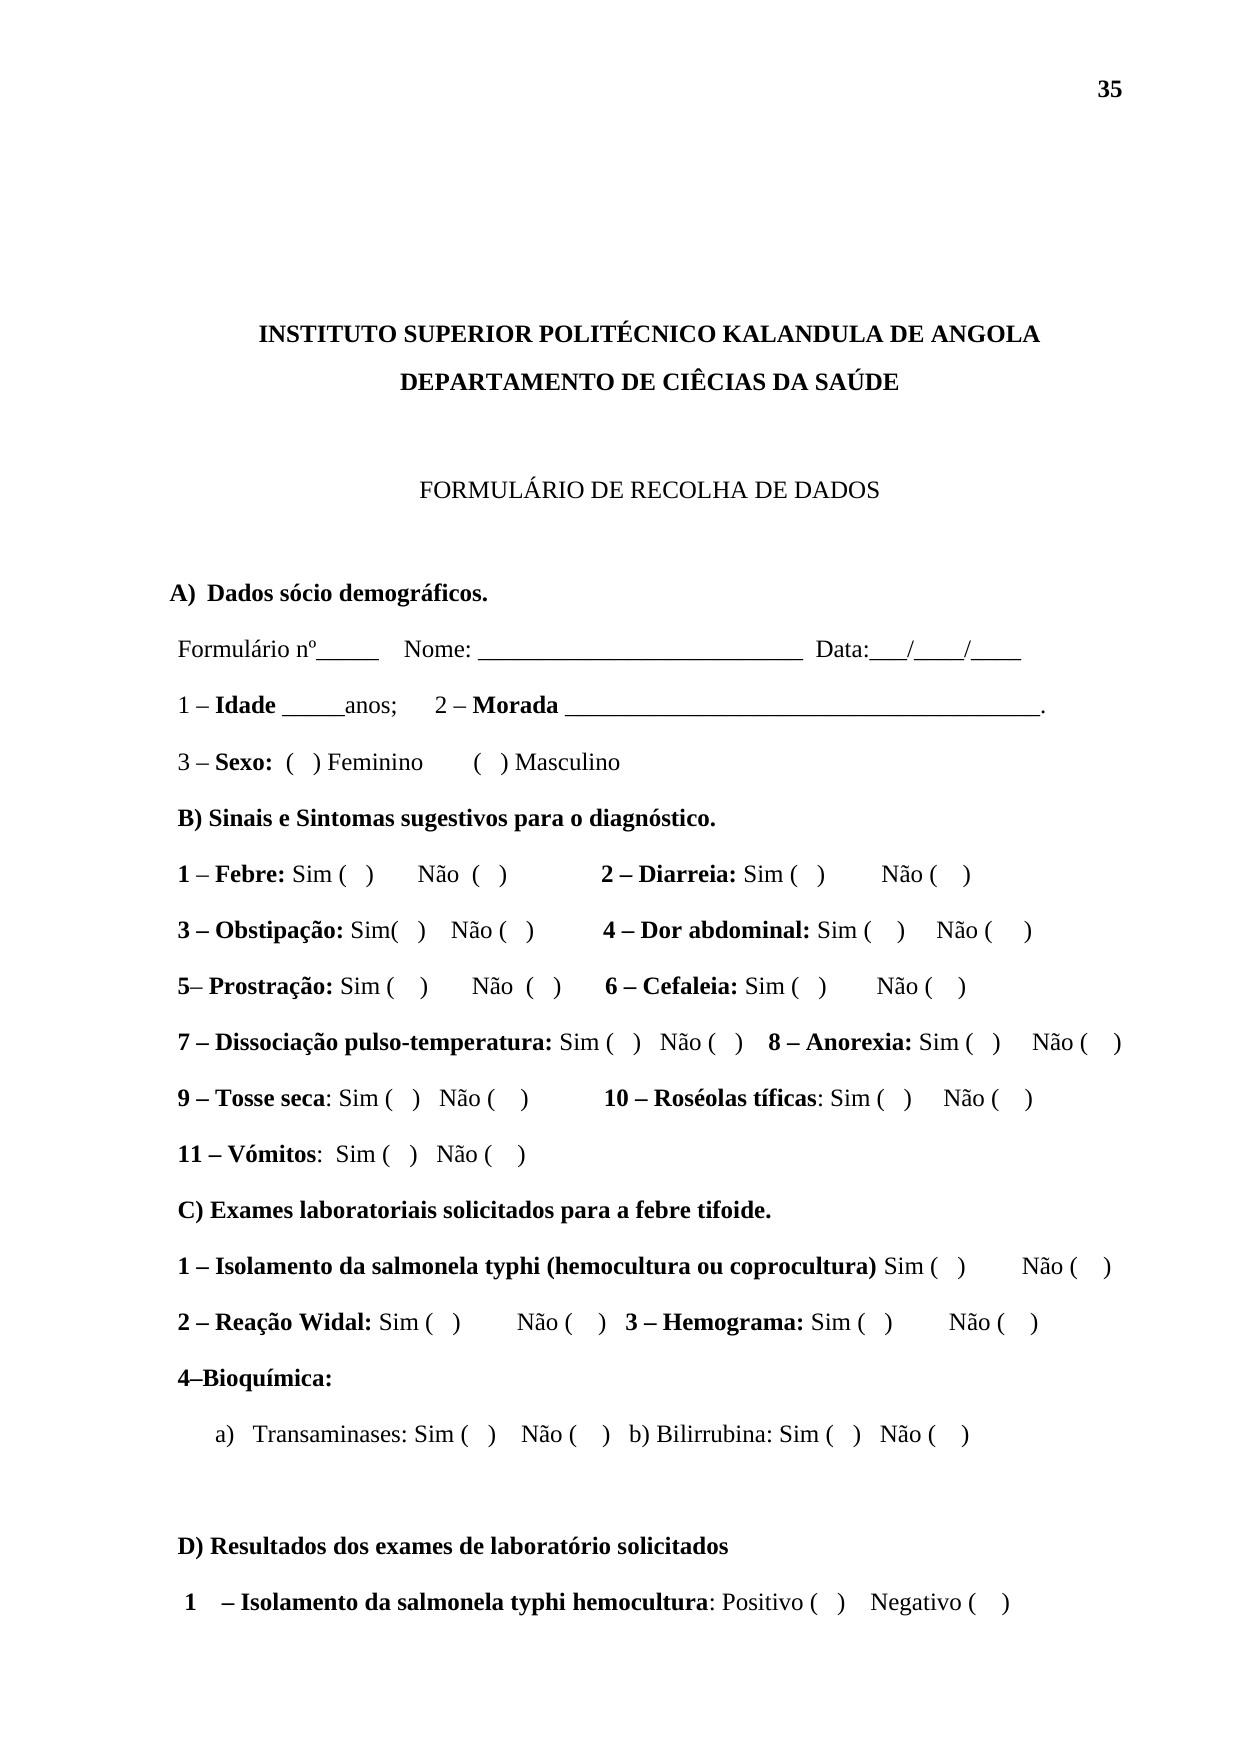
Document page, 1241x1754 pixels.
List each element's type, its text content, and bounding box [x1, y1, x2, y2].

text 5– Prostração: Sim ( ) Não ( ) 6 – Cefaleia: Sim ( ) Não ( ) [177, 971, 1122, 999]
text 1 – Idade _____anos; 2 – Morada ______________________________________. [177, 691, 1122, 719]
text D) Resultados dos exames de laboratório solicitados [177, 1531, 1122, 1560]
text 2 – Reação Widal: Sim ( ) Não ( ) 3 – Hemograma: Sim ( ) Não ( ) [177, 1307, 1122, 1336]
text B) Sinais e Sintomas sugestivos para o diagnóstico. [177, 803, 1122, 831]
text 11 – Vómitos: Sim ( ) Não ( ) [177, 1139, 1122, 1168]
text 7 – Dissociação pulso-temperatura: Sim ( ) Não ( ) 8 – Anorexia: Sim ( ) Não ( ) [177, 1027, 1122, 1056]
list Dados sócio demográficos. [169, 578, 1122, 607]
text 1 – Febre: Sim ( ) Não ( ) 2 – Diarreia: Sim ( ) Não ( ) [177, 859, 1122, 887]
text 3 – Obstipação: Sim( ) Não ( ) 4 – Dor abdominal: Sim ( ) Não ( ) [177, 915, 1122, 943]
text C) Exames laboratoriais solicitados para a febre tifoide. [177, 1195, 1122, 1224]
text FORMULÁRIO DE RECOLHA DE DADOS [177, 475, 1122, 503]
text 3 – Sexo: ( ) Feminino ( ) Masculino [177, 747, 1122, 775]
list – Isolamento da salmonela typhi hemocultura: Positivo ( ) Negativo ( ) [184, 1587, 1122, 1616]
text 9 – Tosse seca: Sim ( ) Não ( ) 10 – Roséolas tíficas: Sim ( ) Não ( ) [177, 1083, 1122, 1112]
text DEPARTAMENTO DE CIÊCIAS DA SAÚDE [177, 367, 1122, 396]
text INSTITUTO SUPERIOR POLITÉCNICO KALANDULA DE ANGOLA [177, 319, 1122, 348]
text Formulário nº_____ Nome: __________________________ Data:___/____/____ [177, 634, 1122, 663]
text 4–Bioquímica: [177, 1363, 1122, 1392]
text 1 – Isolamento da salmonela typhi (hemocultura ou coprocultura) Sim ( ) Não ( ) [177, 1251, 1122, 1280]
list Transaminases: Sim ( ) Não ( ) b) Bilirrubina: Sim ( ) Não ( ) [215, 1419, 1122, 1448]
